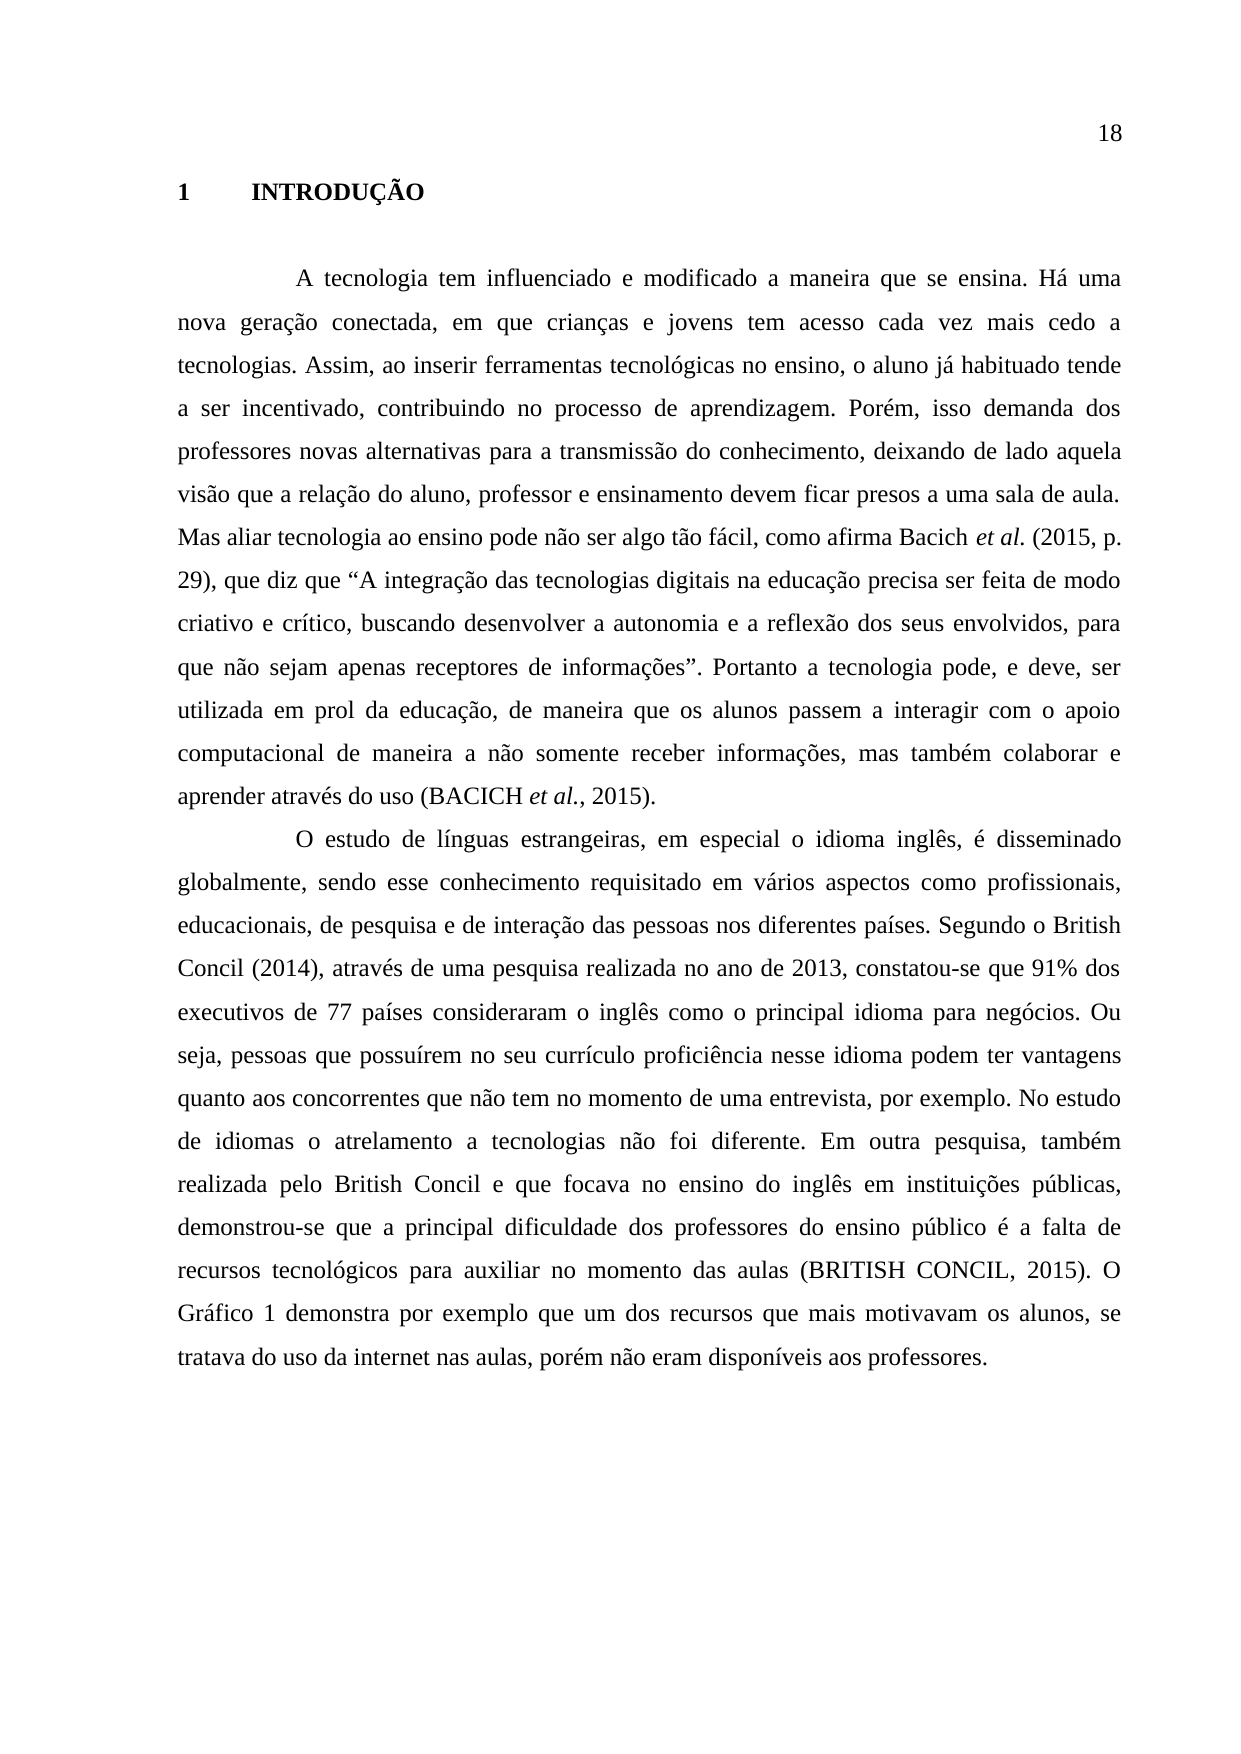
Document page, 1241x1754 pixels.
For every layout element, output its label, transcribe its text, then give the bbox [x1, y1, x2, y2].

text A tecnologia tem influenciado e modificado a maneira que se ensina. Há uma nova geração conectada, em que crianças e jovens tem acesso cada vez mais cedo a tecnologias. Assim, ao inserir ferramentas tecnológicas no ensino, o aluno já habituado tende a ser incentivado, contribuindo no processo de aprendizagem. Porém, isso demanda dos professores novas alternativas para a transmissão do conhecimento, deixando de lado aquela visão que a relação do aluno, professor e ensinamento devem ficar presos a uma sala de aula. Mas aliar tecnologia ao ensino pode não ser algo tão fácil, como afirma Bacich et al. (2015, p. 29), que diz que “A integração das tecnologias digitais na educação precisa ser feita de modo criativo e crítico, buscando desenvolver a autonomia e a reflexão dos seus envolvidos, para que não sejam apenas receptores de informações”. Portanto a tecnologia pode, e deve, ser utilizada em prol da educação, de maneira que os alunos passem a interagir com o apoio computacional de maneira a não somente receber informações, mas também colaborar e aprender através do uso (BACICH et al., 2015). [177, 263, 1122, 810]
subtitle INTRODUÇÃO [177, 177, 1122, 206]
text O estudo de línguas estrangeiras, em especial o idioma inglês, é disseminado globalmente, sendo esse conhecimento requisitado em vários aspectos como profissionais, educacionais, de pesquisa e de interação das pessoas nos diferentes países. Segundo o British Concil (2014), através de uma pesquisa realizada no ano de 2013, constatou-se que 91% dos executivos de 77 países consideraram o inglês como o principal idioma para negócios. Ou seja, pessoas que possuírem no seu currículo proficiência nesse idioma podem ter vantagens quanto aos concorrentes que não tem no momento de uma entrevista, por exemplo. No estudo de idiomas o atrelamento a tecnologias não foi diferente. Em outra pesquisa, também realizada pelo British Concil e que focava no ensino do inglês em instituições públicas, demonstrou-se que a principal dificuldade dos professores do ensino público é a falta de recursos tecnológicos para auxiliar no momento das aulas (BRITISH CONCIL, 2015). O Gráfico 1 demonstra por exemplo que um dos recursos que mais motivavam os alunos, se tratava do uso da internet nas aulas, porém não eram disponíveis aos professores. [177, 824, 1122, 1370]
